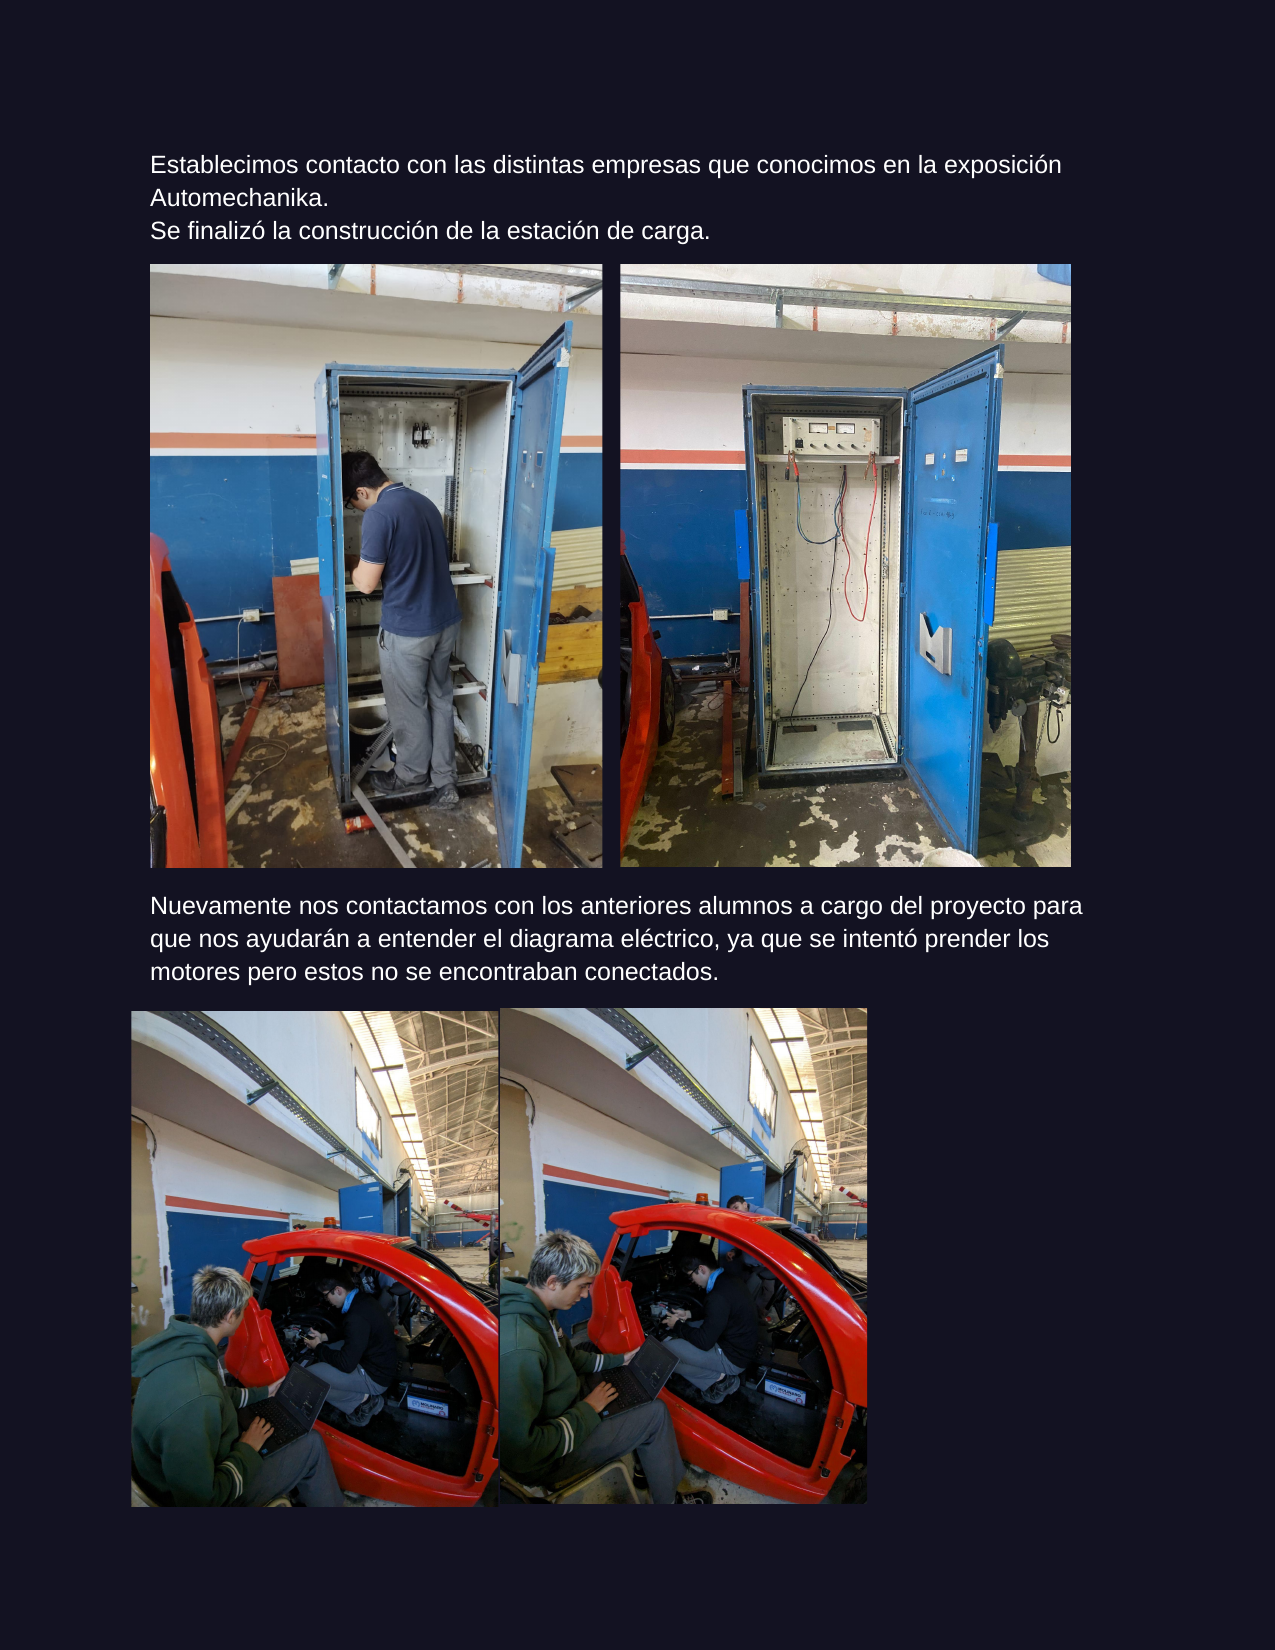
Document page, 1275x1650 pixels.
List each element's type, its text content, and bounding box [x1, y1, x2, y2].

picture [131, 1011, 499, 1507]
picture [150, 264, 603, 868]
text Establecimos contacto con las distintas empresas que conocimos en la exposición Automechanika. [150, 150, 1125, 212]
picture [500, 1008, 868, 1504]
picture [620, 264, 1071, 867]
text Se finalizó la construcción de la estación de carga. [150, 216, 1125, 245]
